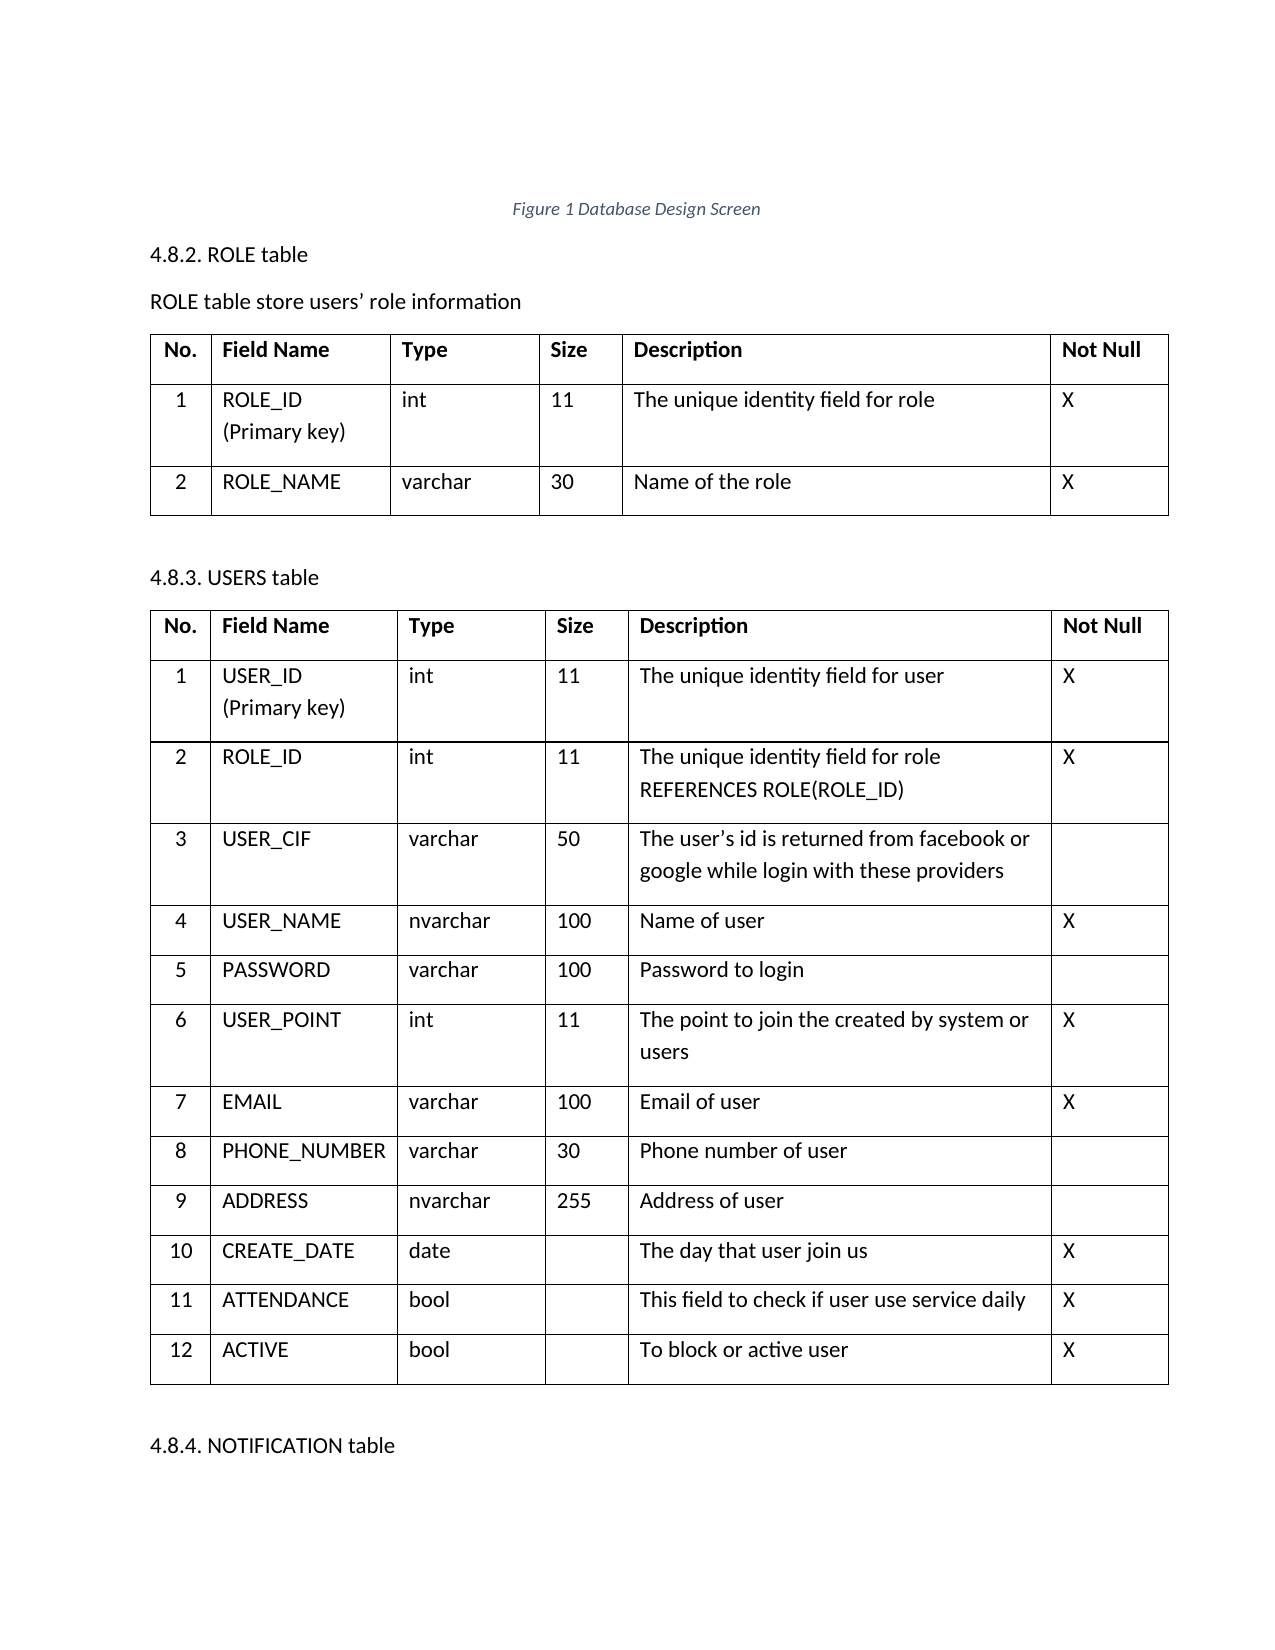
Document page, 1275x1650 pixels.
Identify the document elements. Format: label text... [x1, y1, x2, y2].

table_cell 11 [546, 743, 628, 823]
table_cell nvarchar [398, 1186, 545, 1235]
table_cell [1052, 956, 1168, 1004]
table_header Description [629, 611, 1051, 660]
table_header Size [546, 611, 628, 660]
table_cell 100 [546, 956, 628, 1004]
table_cell Name of user [629, 906, 1051, 954]
table_cell int [398, 661, 545, 741]
table_cell int [391, 385, 539, 466]
table_cell CREATE_DATE [211, 1236, 397, 1284]
table_cell USER_POINT [211, 1005, 397, 1086]
table_cell X [1051, 467, 1168, 515]
table_cell 9 [151, 1186, 210, 1235]
table_header No. [151, 611, 210, 660]
table_cell varchar [398, 1087, 545, 1136]
table_cell X [1052, 1236, 1168, 1284]
table_cell The user’s id is returned from facebook or google while login with these providers [629, 824, 1051, 905]
table_cell The unique identity field for role [623, 385, 1050, 466]
text 4.8.3. USERS table [150, 563, 1125, 591]
table_cell ROLE_ID [211, 743, 397, 823]
table_cell [1052, 1186, 1168, 1235]
table_header Type [398, 611, 545, 660]
table_cell ACTIVE [211, 1335, 397, 1383]
table_cell This field to check if user use service daily [629, 1285, 1051, 1334]
table_cell ATTENDANCE [211, 1285, 397, 1334]
table_header Field Name [212, 335, 390, 384]
text 4.8.4. NOTIFICATION table [150, 1431, 1125, 1459]
table_cell 12 [151, 1335, 210, 1383]
table_cell X [1052, 1335, 1168, 1383]
table_cell 30 [546, 1137, 628, 1185]
table_cell 2 [151, 467, 211, 515]
table_cell varchar [398, 956, 545, 1004]
table_cell varchar [398, 1137, 545, 1185]
table_cell varchar [398, 824, 545, 905]
table_cell [546, 1285, 628, 1334]
table_cell bool [398, 1335, 545, 1383]
table_cell X [1052, 661, 1168, 741]
table_header No. [151, 335, 211, 384]
table_cell Email of user [629, 1087, 1051, 1136]
table_cell 50 [546, 824, 628, 905]
table_cell [1052, 1137, 1168, 1185]
text ROLE table store users’ role information [150, 287, 1125, 316]
table_cell USER_ID (Primary key) [211, 661, 397, 741]
table_header Type [391, 335, 539, 384]
table_cell 10 [151, 1236, 210, 1284]
table_cell 30 [540, 467, 622, 515]
table_cell Password to login [629, 956, 1051, 1004]
table_cell 8 [151, 1137, 210, 1185]
table_cell 3 [151, 824, 210, 905]
table_cell [546, 1236, 628, 1284]
table_cell X [1051, 385, 1168, 466]
table_cell date [398, 1236, 545, 1284]
table_cell Address of user [629, 1186, 1051, 1235]
table_cell 7 [151, 1087, 210, 1136]
table_cell 6 [151, 1005, 210, 1086]
table_cell [546, 1335, 628, 1383]
table_cell The unique identity field for user [629, 661, 1051, 741]
table_cell X [1052, 1005, 1168, 1086]
table_cell nvarchar [398, 906, 545, 954]
table_cell 11 [540, 385, 622, 466]
table_cell 255 [546, 1186, 628, 1235]
table_cell 11 [546, 661, 628, 741]
table_cell X [1052, 1285, 1168, 1334]
table_cell X [1052, 906, 1168, 954]
table_cell To block or active user [629, 1335, 1051, 1383]
table_cell 1 [151, 385, 211, 466]
table_cell EMAIL [211, 1087, 397, 1136]
table_cell varchar [391, 467, 539, 515]
table_cell 100 [546, 906, 628, 954]
table_cell USER_CIF [211, 824, 397, 905]
table_cell USER_NAME [211, 906, 397, 954]
table_cell 100 [546, 1087, 628, 1136]
table_cell ROLE_NAME [212, 467, 390, 515]
table_cell PHONE_NUMBER [211, 1137, 397, 1185]
table_cell [1052, 824, 1168, 905]
table_cell int [398, 1005, 545, 1086]
table_cell X [1052, 1087, 1168, 1136]
table_cell The point to join the created by system or users [629, 1005, 1051, 1086]
table_cell 5 [151, 956, 210, 1004]
table_cell Phone number of user [629, 1137, 1051, 1185]
table_cell ROLE_ID (Primary key) [212, 385, 390, 466]
table_cell 11 [546, 1005, 628, 1086]
table_cell The unique identity field for role REFERENCES ROLE(ROLE_ID) [629, 743, 1051, 823]
table_header Field Name [211, 611, 397, 660]
table_cell Name of the role [623, 467, 1050, 515]
table_header Size [540, 335, 622, 384]
table_cell X [1052, 743, 1168, 823]
table_cell 2 [151, 743, 210, 823]
table_cell PASSWORD [211, 956, 397, 1004]
table_cell ADDRESS [211, 1186, 397, 1235]
table_header Not Null [1051, 335, 1168, 384]
table_cell The day that user join us [629, 1236, 1051, 1284]
table_header Not Null [1052, 611, 1168, 660]
table_cell bool [398, 1285, 545, 1334]
table_cell 1 [151, 661, 210, 741]
table_cell 4 [151, 906, 210, 954]
table_cell int [398, 743, 545, 823]
text 4.8.2. ROLE table [150, 241, 1125, 269]
table_cell 11 [151, 1285, 210, 1334]
table_header Description [623, 335, 1050, 384]
